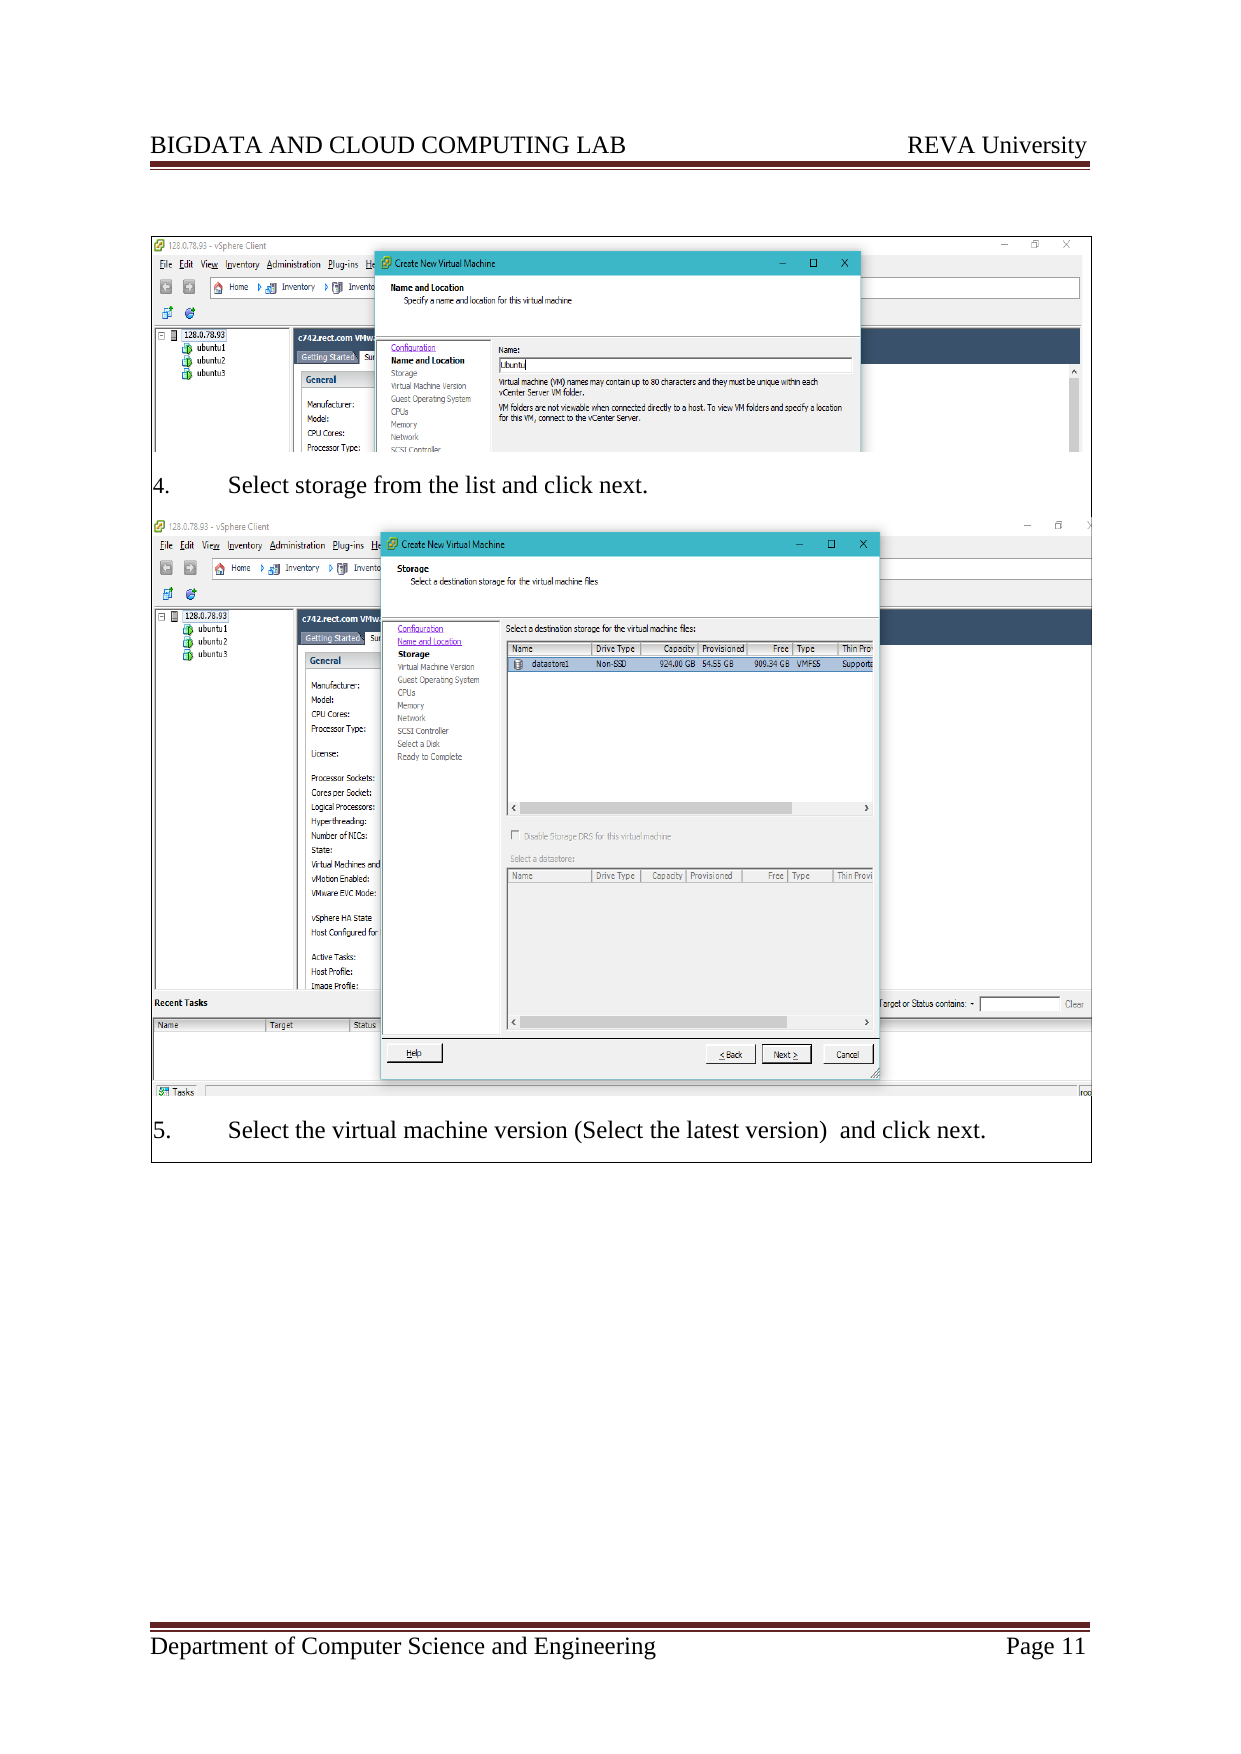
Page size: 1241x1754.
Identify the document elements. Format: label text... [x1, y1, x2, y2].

picture [152, 237, 1083, 452]
picture [152, 517, 1092, 1096]
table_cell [152, 237, 1091, 517]
